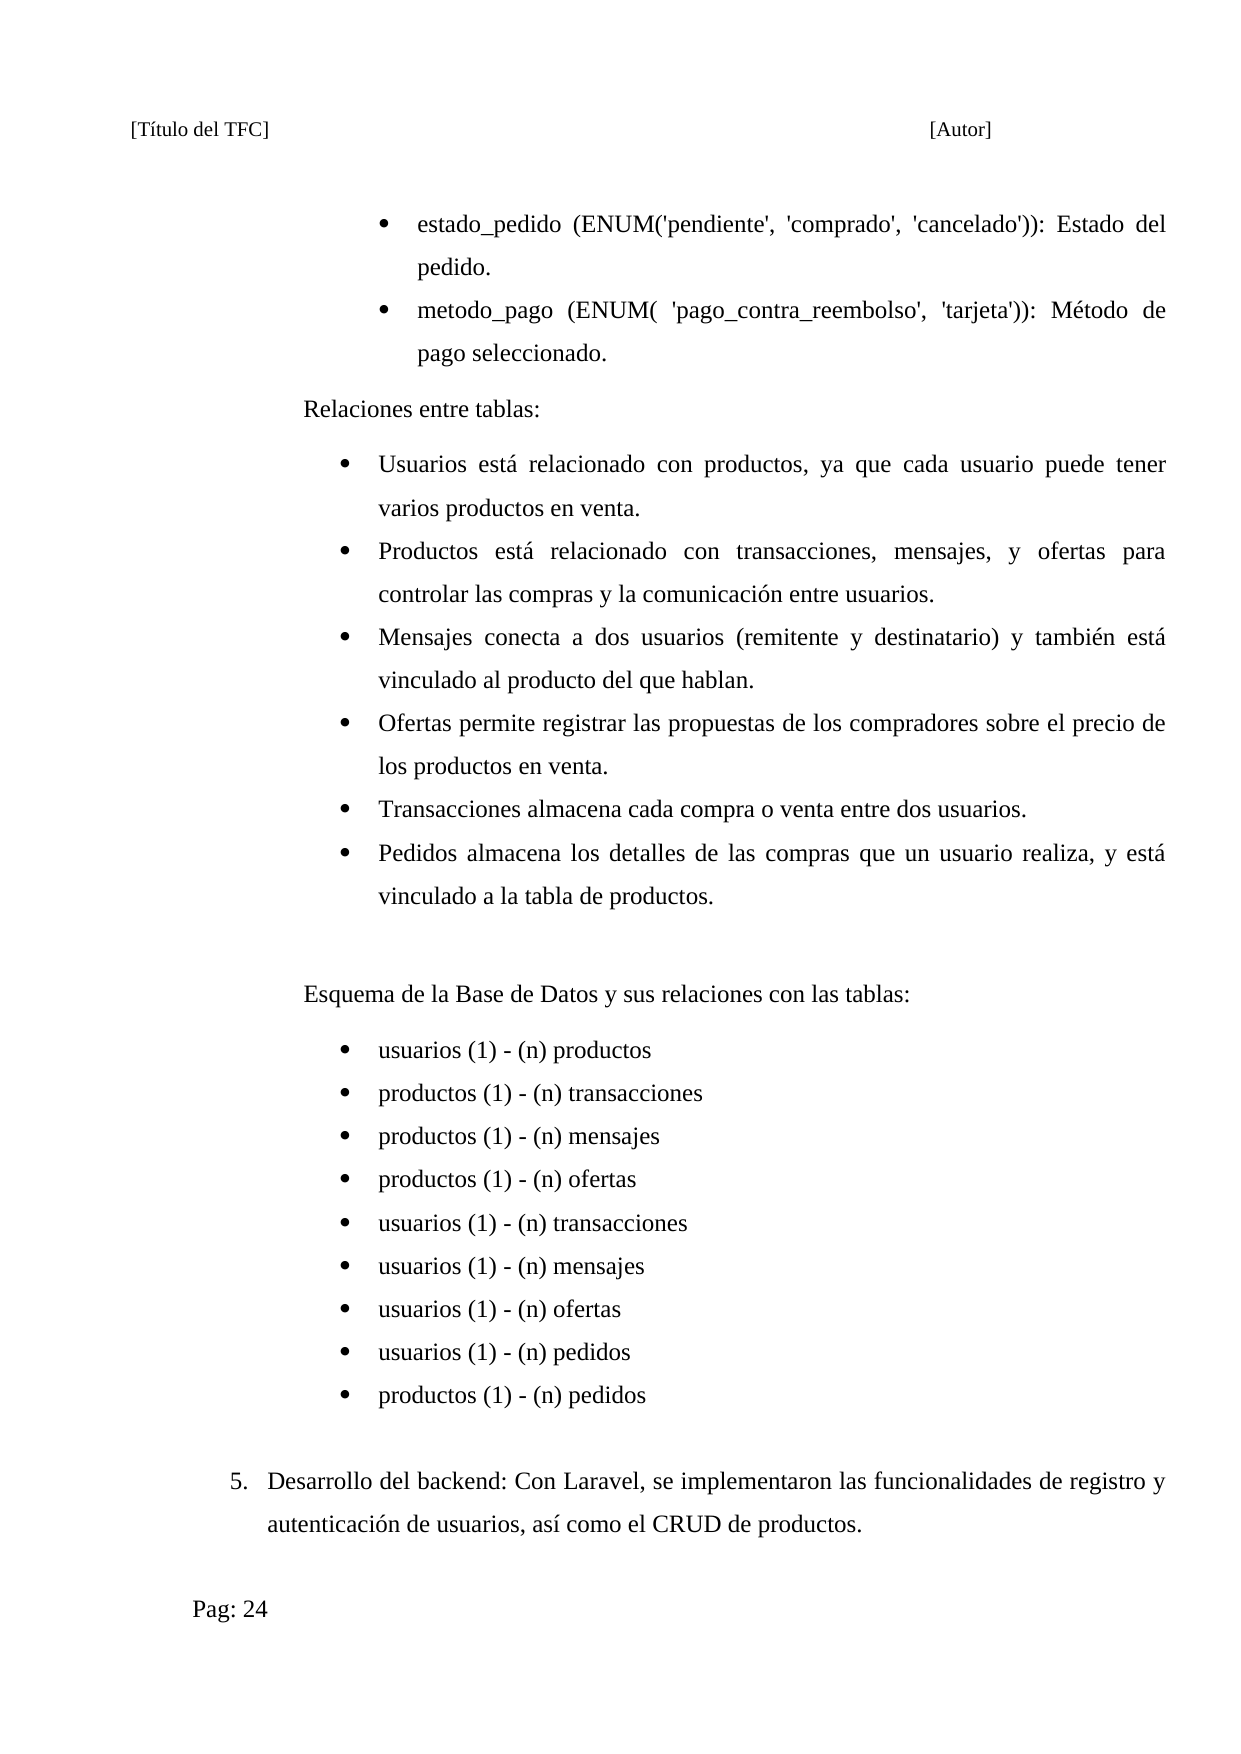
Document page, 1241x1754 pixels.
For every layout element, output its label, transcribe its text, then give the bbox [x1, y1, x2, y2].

list Transacciones almacena cada compra o venta entre dos usuarios. [341, 794, 1167, 823]
text Esquema de la Base de Datos y sus relaciones con las tablas: [229, 979, 1167, 1008]
list productos (1) - (n) ofertas [341, 1164, 1167, 1193]
list Ofertas permite registrar las propuestas de los compradores sobre el precio de los productos en venta. [341, 708, 1167, 780]
list usuarios (1) - (n) transacciones [341, 1208, 1167, 1236]
text Relaciones entre tablas: [303, 394, 1167, 423]
list usuarios (1) - (n) mensajes [341, 1251, 1167, 1279]
list Mensajes conecta a dos usuarios (remitente y destinatario) y también está vinculado al producto del que hablan. [341, 622, 1167, 694]
list productos (1) - (n) mensajes [341, 1121, 1167, 1150]
list Desarrollo del backend: Con Laravel, se implementaron las funcionalidades de registro y autenticación de usuarios, así como el CRUD de productos. [229, 1466, 1167, 1538]
list usuarios (1) - (n) productos [341, 1035, 1167, 1064]
list Usuarios está relacionado con productos, ya que cada usuario puede tener varios productos en venta. [341, 449, 1167, 521]
list Pedidos almacena los detalles de las compras que un usuario realiza, y está vinculado a la tabla de productos. [341, 838, 1167, 909]
list usuarios (1) - (n) ofertas [341, 1294, 1167, 1323]
list productos (1) - (n) transacciones [341, 1078, 1167, 1107]
list estado_pedido (ENUM('pendiente', 'comprado', 'cancelado')): Estado del pedido. [379, 209, 1167, 281]
list productos (1) - (n) pedidos [341, 1380, 1167, 1409]
list metodo_pago (ENUM( 'pago_contra_reembolso', 'tarjeta')): Método de pago seleccionado. [379, 295, 1167, 367]
list usuarios (1) - (n) pedidos [341, 1337, 1167, 1366]
list Productos está relacionado con transacciones, mensajes, y ofertas para controlar las compras y la comunicación entre usuarios. [341, 536, 1167, 608]
